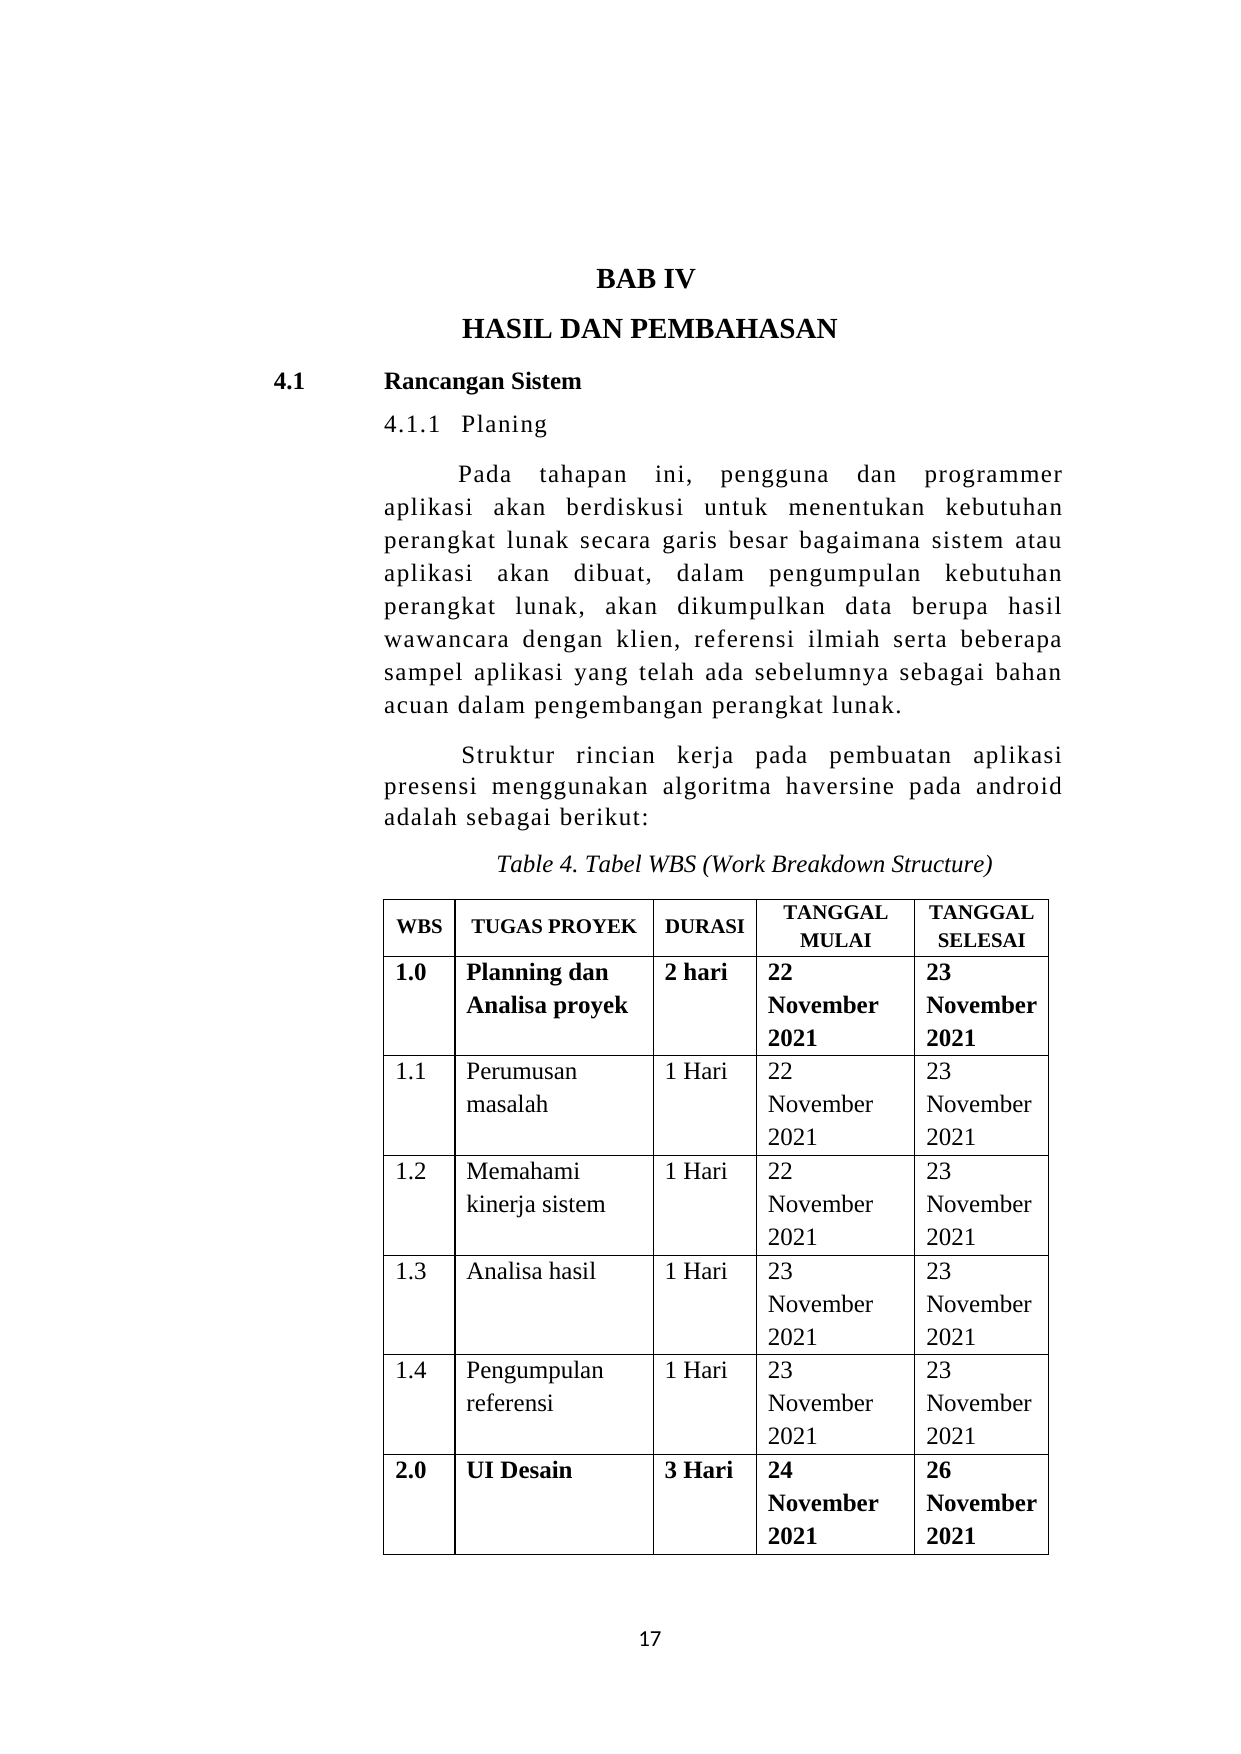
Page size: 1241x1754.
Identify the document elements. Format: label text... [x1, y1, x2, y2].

table_cell 26 November 2021 [915, 1455, 1048, 1554]
subtitle BAB IV HASIL DAN PEMBAHASAN [236, 261, 1063, 345]
table_header TANGGAL SELESAI [915, 900, 1048, 956]
table_cell 2.0 [384, 1455, 454, 1554]
table_cell 1.4 [384, 1355, 454, 1454]
table_cell 2 hari [654, 957, 756, 1055]
table_header WBS [384, 900, 454, 956]
subtitle Planing [310, 409, 1063, 438]
table_cell 22 November 2021 [757, 1056, 914, 1155]
table_cell Memahami kinerja sistem [456, 1156, 653, 1255]
table_cell 23 November 2021 [915, 1355, 1048, 1454]
table_cell 1.0 [384, 957, 454, 1055]
table_cell Analisa hasil [456, 1256, 653, 1354]
table_cell 1 Hari [654, 1056, 756, 1155]
table_header DURASI [654, 900, 756, 956]
table_cell 1 Hari [654, 1355, 756, 1454]
subtitle Rancangan Sistem [274, 366, 1063, 395]
table_cell 23 November 2021 [915, 1256, 1048, 1354]
table_cell Planning dan Analisa proyek [456, 957, 653, 1055]
subtitle Struktur rincian kerja pada pembuatan aplikasi presensi menggunakan algoritma haversine pada android adalah sebagai berikut: [384, 740, 1063, 831]
table_cell 23 November 2021 [915, 1156, 1048, 1255]
table_cell 1.1 [384, 1056, 454, 1155]
table_cell 1 Hari [654, 1256, 756, 1354]
table_cell UI Desain [456, 1455, 653, 1554]
subtitle Pada tahapan ini, pengguna dan programmer aplikasi akan berdiskusi untuk menentukan kebutuhan perangkat lunak secara garis besar bagaimana sistem atau aplikasi akan dibuat, dalam pengumpulan kebutuhan perangkat lunak, akan dikumpulkan data berupa hasil wawancara dengan klien, referensi ilmiah serta beberapa sampel aplikasi yang telah ada sebelumnya sebagai bahan acuan dalam pengembangan perangkat lunak. [384, 459, 1063, 719]
table_cell 3 Hari [654, 1455, 756, 1554]
table_cell 23 November 2021 [757, 1256, 914, 1354]
table_cell 1.2 [384, 1156, 454, 1255]
table_cell 23 November 2021 [757, 1355, 914, 1454]
table_cell 23 November 2021 [915, 1056, 1048, 1155]
table_cell 1 Hari [654, 1156, 756, 1255]
table_cell 23 November 2021 [915, 957, 1048, 1055]
table_cell Pengumpulan referensi [456, 1355, 653, 1454]
table_cell 22 November 2021 [757, 1156, 914, 1255]
table_cell 1.3 [384, 1256, 454, 1354]
table_cell 22 November 2021 [757, 957, 914, 1055]
table_cell Perumusan masalah [456, 1056, 653, 1155]
table_header TUGAS PROYEK [456, 900, 653, 956]
table_cell 24 November 2021 [757, 1455, 914, 1554]
table_header TANGGAL MULAI [757, 900, 914, 956]
